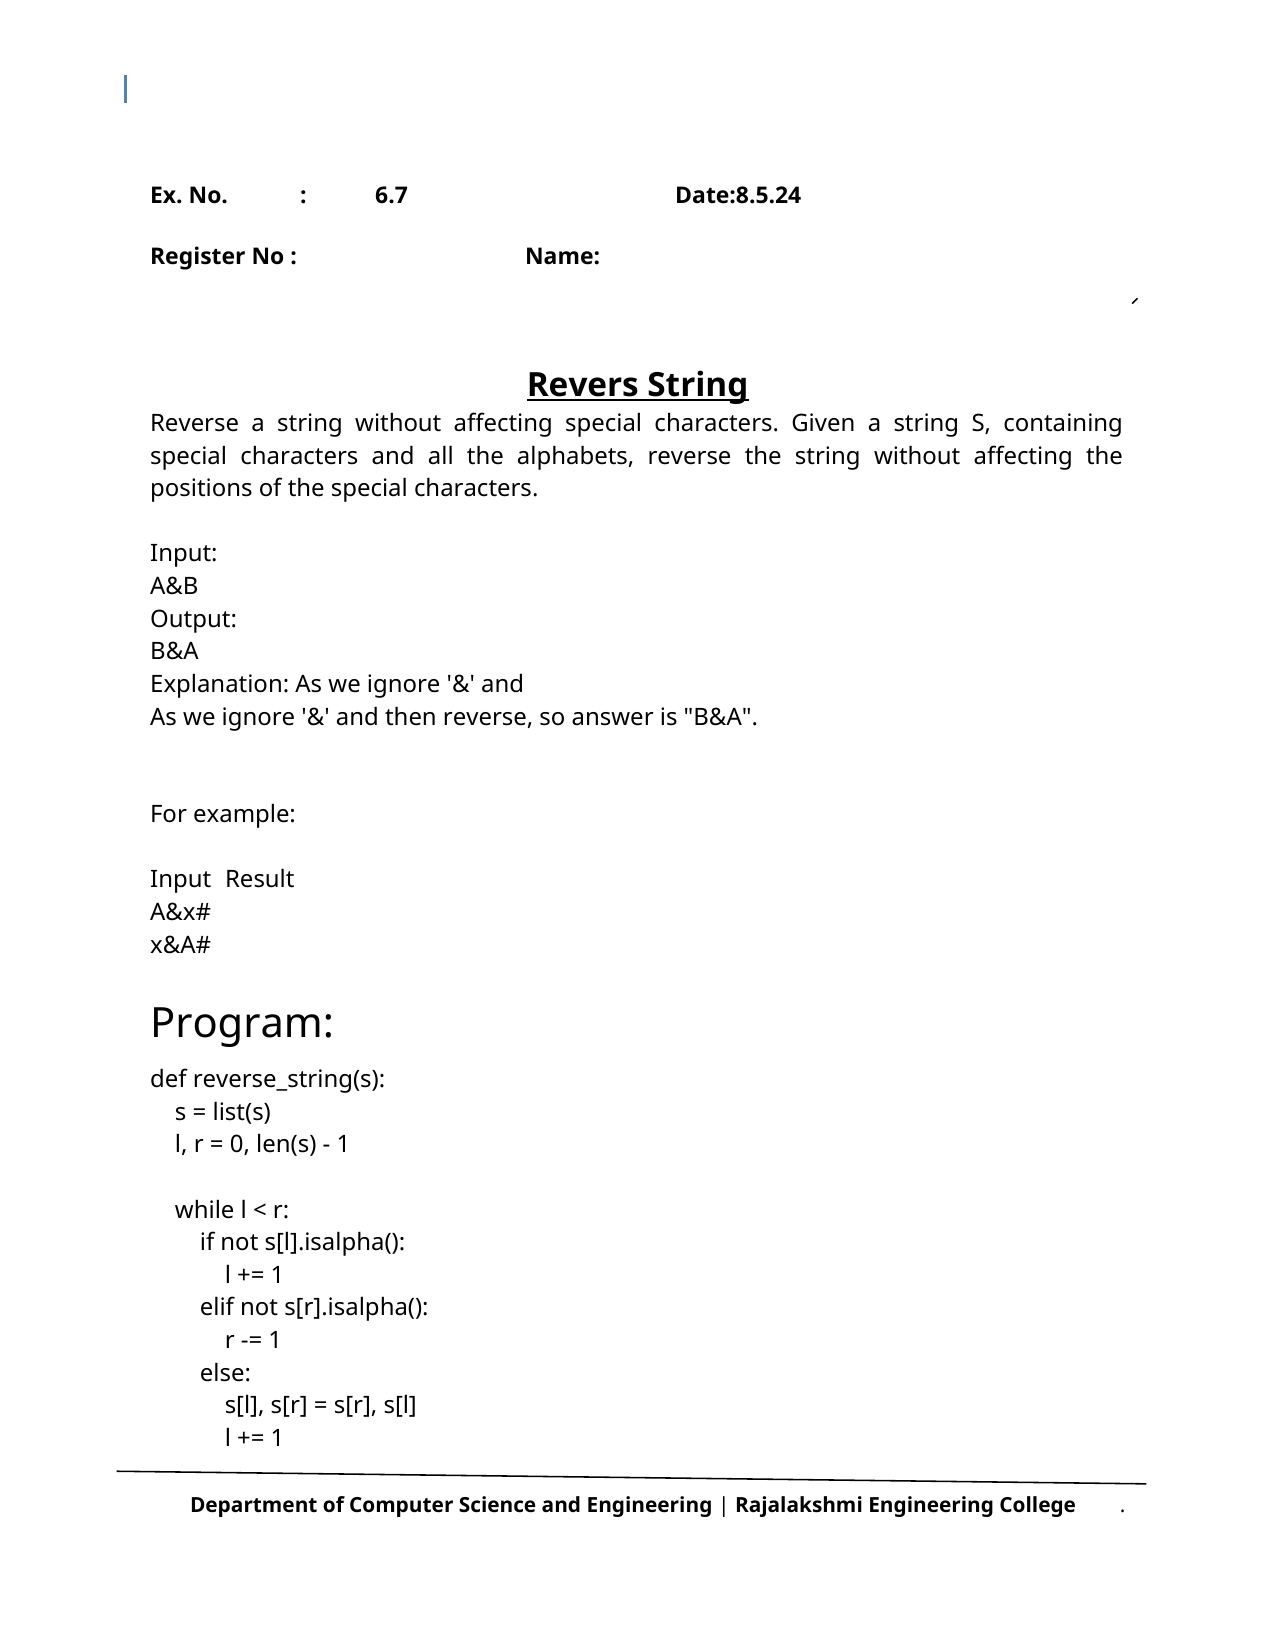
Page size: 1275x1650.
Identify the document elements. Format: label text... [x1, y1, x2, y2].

text Reverse a string without affecting special characters. Given a string S, containing special characters and all the alphabets, reverse the string without affecting the positions of the special characters. [150, 406, 1125, 504]
text Revers String [150, 360, 1125, 406]
text s = list(s) [150, 1094, 1125, 1127]
text l += 1 [150, 1421, 1125, 1453]
text Ex. No. : 6.7 Date:8.5.24 [150, 179, 1125, 210]
text A&B [150, 569, 1125, 601]
text s[l], s[r] = s[r], s[l] [150, 1388, 1125, 1421]
text Input: [150, 536, 1125, 569]
text A&x# [150, 895, 1125, 927]
text Explanation: As we ignore '&' and [150, 667, 1125, 699]
text Output: [150, 601, 1125, 634]
text x&A# [150, 927, 1125, 960]
text Input Result [150, 862, 1125, 895]
text if not s[l].isalpha(): [150, 1225, 1125, 1258]
text r -= 1 [150, 1323, 1125, 1355]
text while l < r: [150, 1192, 1125, 1225]
text elif not s[r].isalpha(): [150, 1290, 1125, 1323]
text As we ignore '&' and then reverse, so answer is "B&A". [150, 699, 1125, 732]
text For example: [150, 797, 1125, 830]
text def reverse_string(s): [150, 1062, 1125, 1094]
text l += 1 [150, 1258, 1125, 1290]
text Program: [150, 993, 1125, 1049]
text l, r = 0, len(s) - 1 [150, 1127, 1125, 1160]
text Register No : Name: [150, 239, 1125, 271]
text else: [150, 1355, 1125, 1388]
text B&A [150, 634, 1125, 667]
